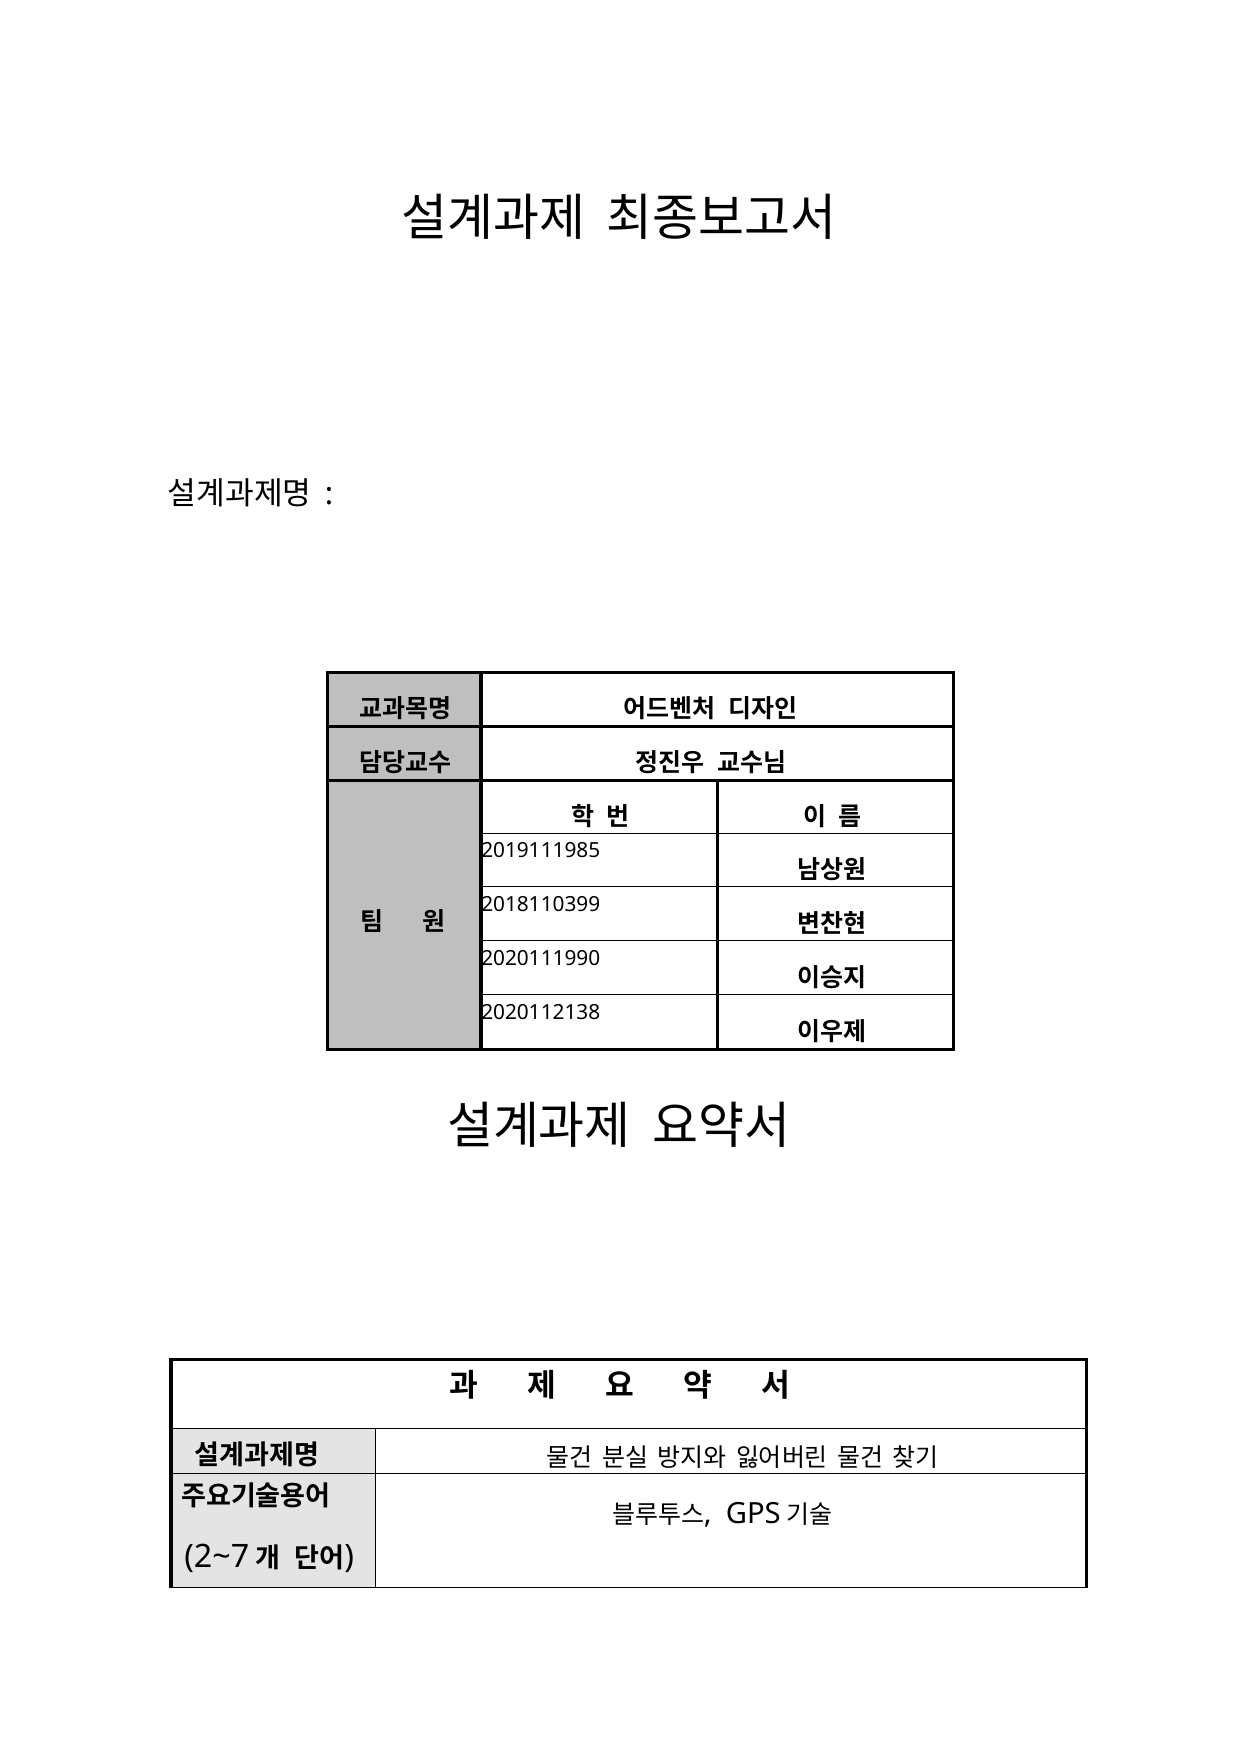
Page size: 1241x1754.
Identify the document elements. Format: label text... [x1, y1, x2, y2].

text 설계과제 최종보고서 [401, 177, 836, 249]
table_cell 변찬현 [719, 887, 952, 940]
table_cell 2020111990 [483, 941, 716, 994]
table_cell 학 번 [483, 782, 716, 832]
table_cell 설계과제명 [173, 1429, 375, 1473]
table_cell 이우제 [719, 995, 952, 1048]
table_header 과 제 요 약 서 [173, 1361, 1085, 1428]
table_header 어드벤처 디자인 [483, 674, 952, 725]
table_cell 물건 분실 방지와 잃어버린 물건 찾기 [376, 1429, 1085, 1473]
table_cell 이승지 [719, 941, 952, 994]
table_cell 2018110399 [483, 887, 716, 940]
table_cell 남상원 [719, 834, 952, 886]
table_cell 2020112138 [483, 995, 716, 1048]
text 설계과제명 : [168, 468, 1090, 514]
table_cell 팀 원 [329, 782, 479, 1048]
table_cell 주요기술용어 (2~7개 단어) [173, 1474, 375, 1587]
table_cell 2019111985 [483, 834, 716, 886]
table_cell 블루투스, GPS기술 [376, 1474, 1085, 1587]
table_header 교과목명 [329, 674, 479, 725]
text 설계과제 요약서 [401, 1085, 836, 1157]
table_cell 정진우 교수님 [483, 728, 952, 779]
table_cell 담당교수 [329, 728, 479, 779]
table_cell 이 름 [719, 782, 952, 832]
